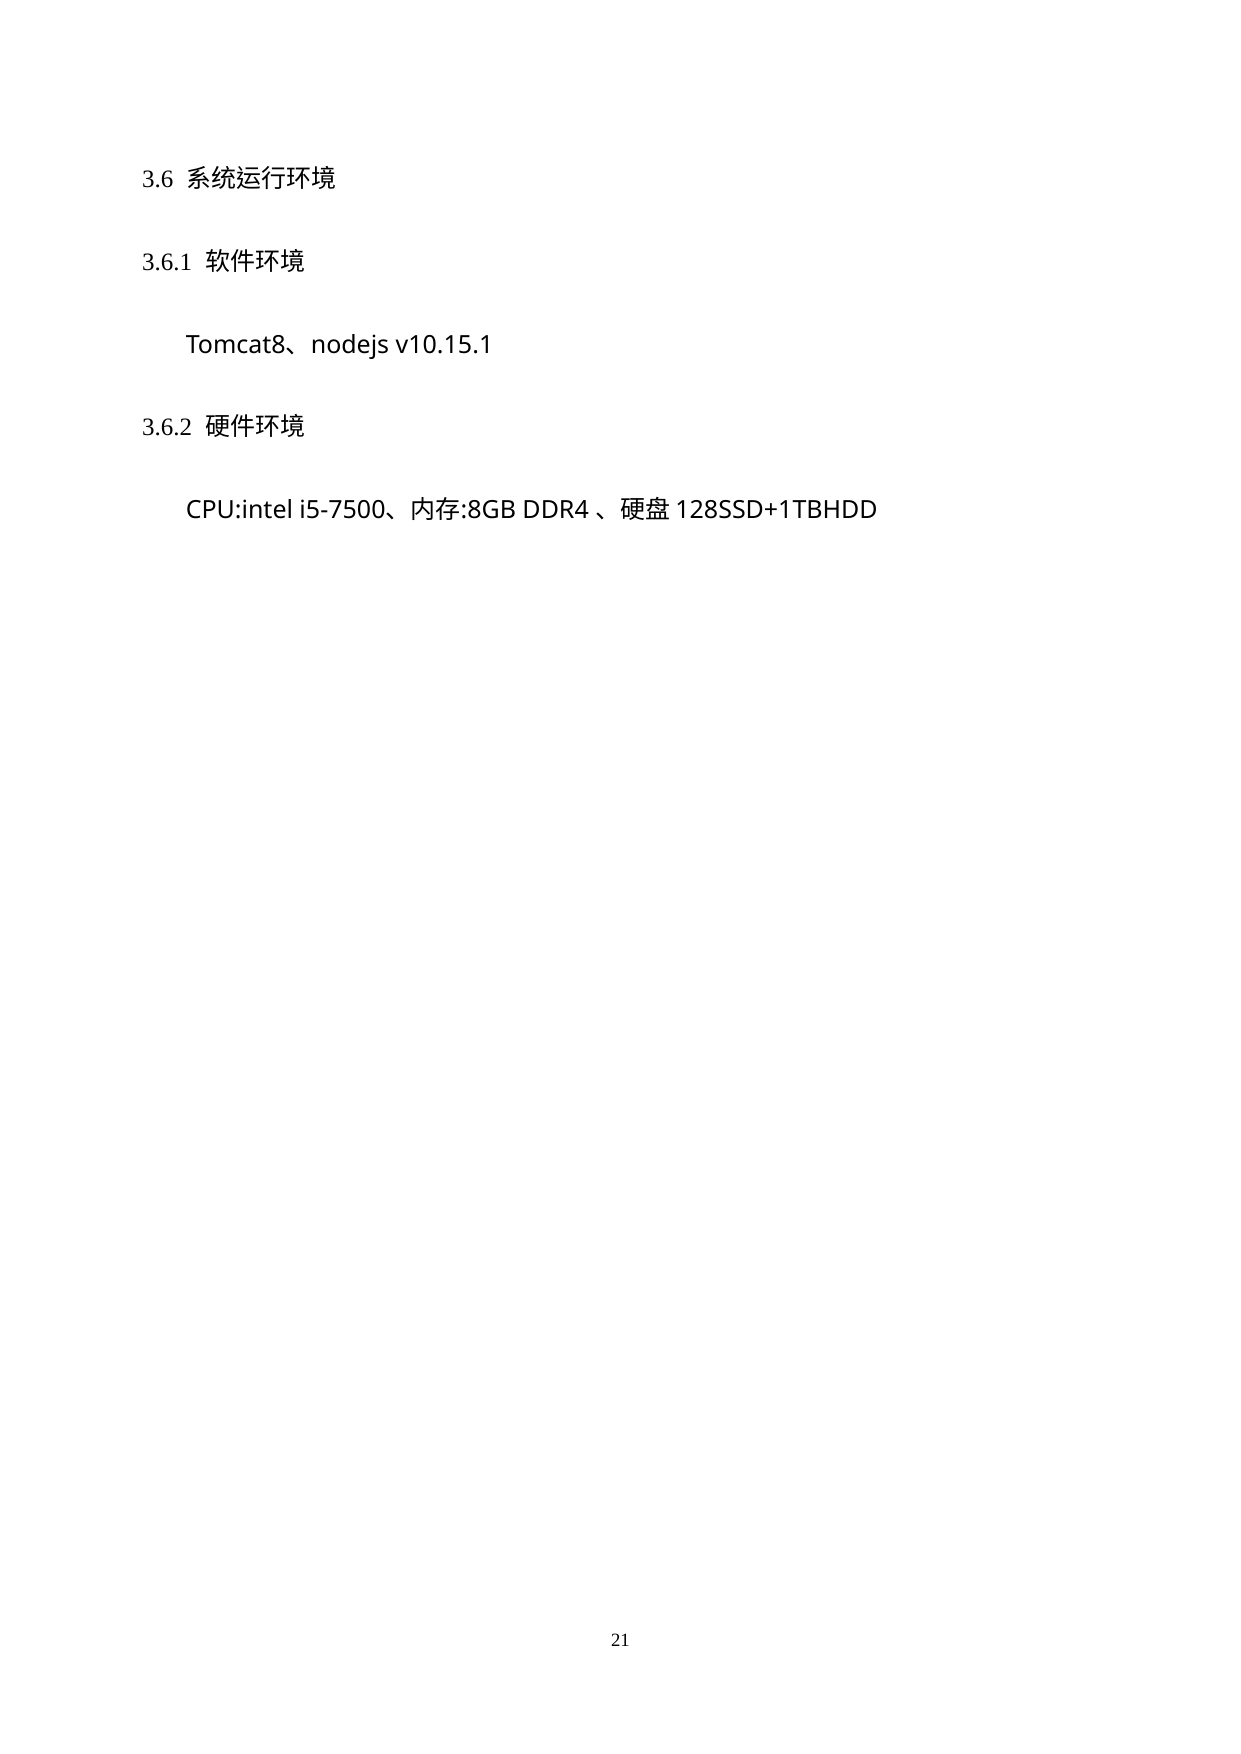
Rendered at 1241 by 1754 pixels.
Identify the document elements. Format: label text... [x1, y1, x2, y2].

text Tomcat8、nodejs v10.15.1 [142, 310, 1098, 375]
subtitle 3.6 系统运行环境 [142, 146, 1098, 211]
text CPU:intel i5-7500、内存:8GB DDR4 、硬盘128SSD+1TBHDD [142, 475, 1098, 540]
subtitle 3.6.1 软件环境 [142, 228, 1098, 293]
subtitle 3.6.2 硬件环境 [142, 393, 1098, 458]
